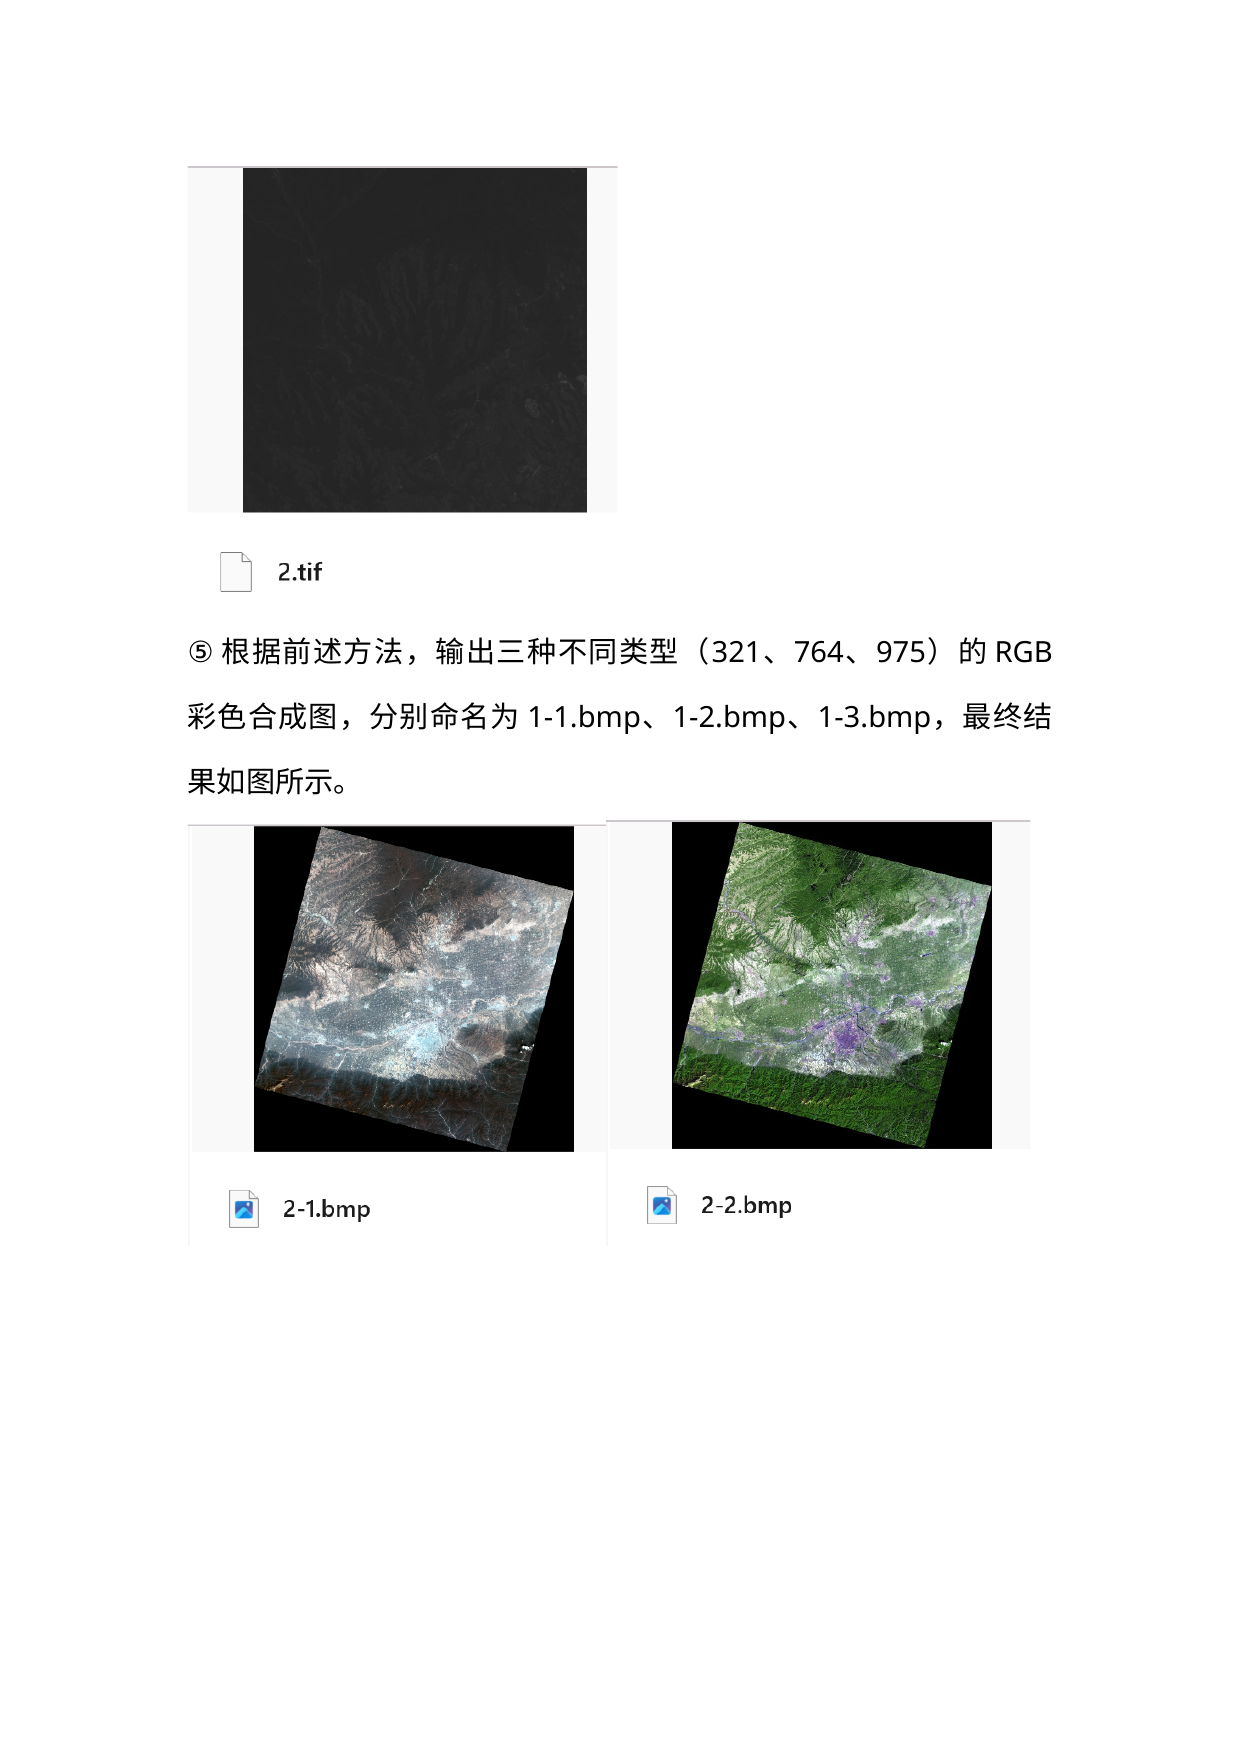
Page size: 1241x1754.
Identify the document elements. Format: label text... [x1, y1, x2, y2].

picture [187, 162, 618, 615]
list 根据前述方法，输出三种不同类型（321、764、975）的RGB彩色合成图，分别命名为1-1.bmp、1-2.bmp、1-3.bmp，最终结果如图所示。 [187, 617, 1053, 812]
picture [187, 812, 1031, 1246]
